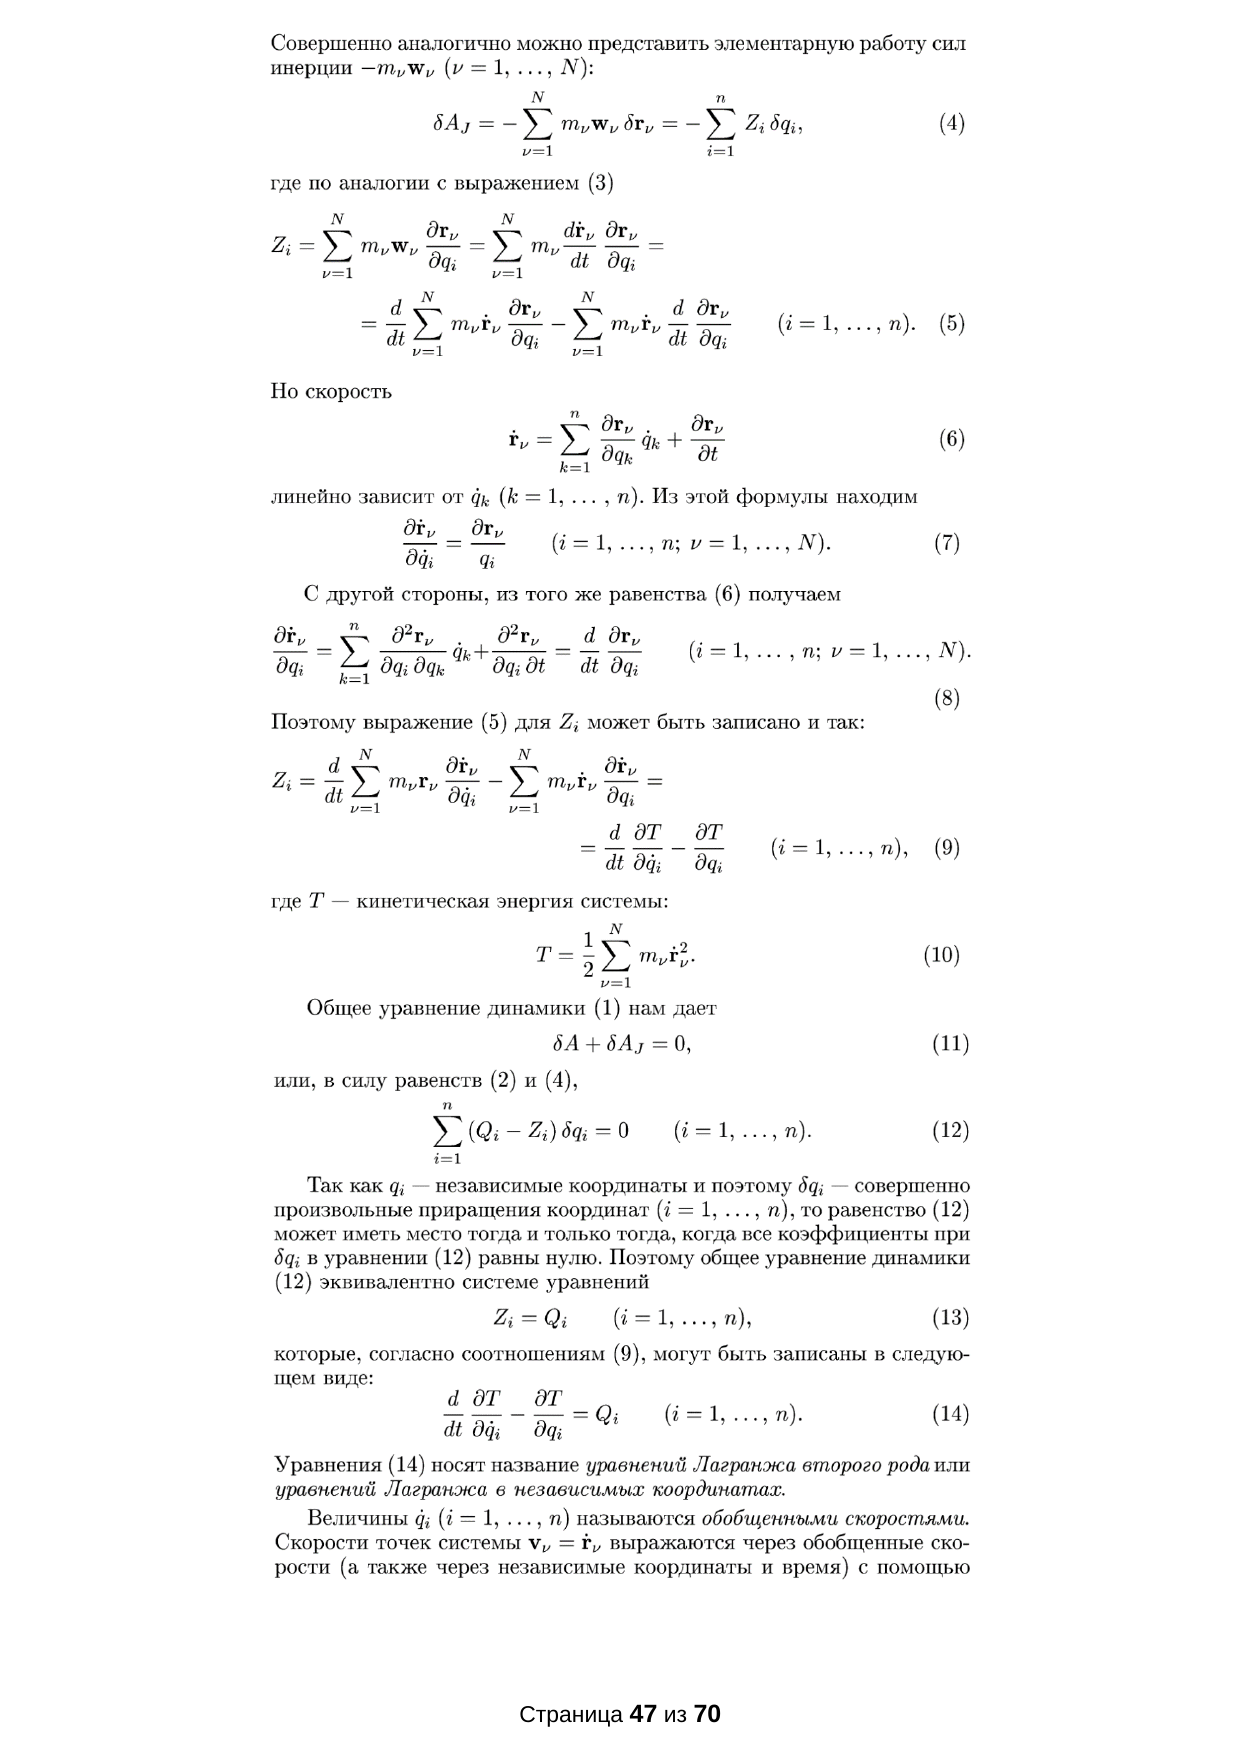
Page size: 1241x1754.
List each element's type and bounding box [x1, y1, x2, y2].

picture [263, 996, 977, 1503]
picture [262, 483, 978, 993]
picture [268, 1506, 973, 1585]
picture [263, 29, 978, 480]
